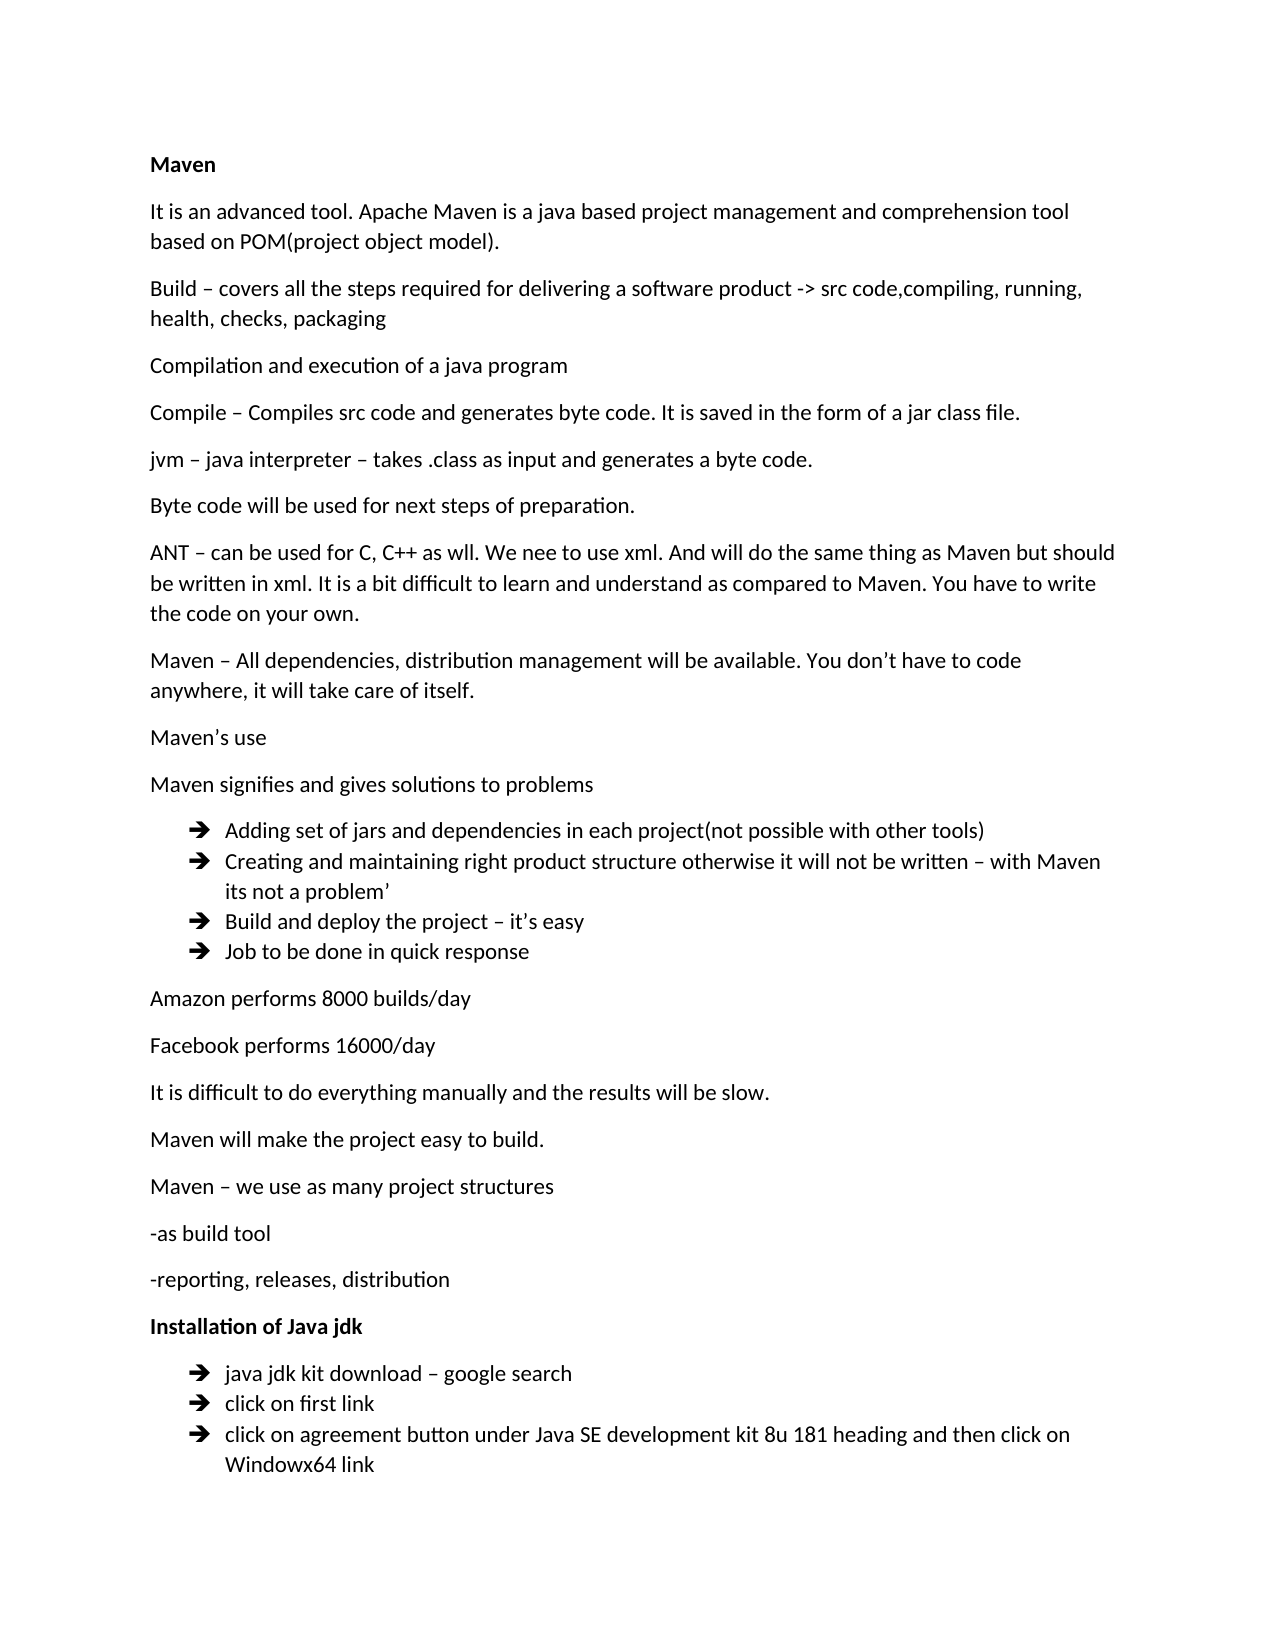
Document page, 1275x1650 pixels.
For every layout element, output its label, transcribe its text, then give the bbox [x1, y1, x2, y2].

list click on first link [187, 1389, 1125, 1418]
text Installation of Java jdk [150, 1312, 1125, 1341]
text It is an advanced tool. Apache Maven is a java based project management and comprehension tool based on POM(project object model). [150, 197, 1125, 255]
list Creating and maintaining right product structure otherwise it will not be written – with Maven its not a problem’ [187, 847, 1125, 905]
text Build – covers all the steps required for delivering a software product -> src code,compiling, running, health, checks, packaging [150, 274, 1125, 332]
text Maven – All dependencies, distribution management will be available. You don’t have to code anywhere, it will take care of itself. [150, 646, 1125, 704]
text Compile – Compiles src code and generates byte code. It is saved in the form of a jar class file. [150, 398, 1125, 426]
text -as build tool [150, 1219, 1125, 1247]
text Maven’s use [150, 723, 1125, 751]
list java jdk kit download – google search [187, 1359, 1125, 1387]
text ANT – can be used for C, C++ as wll. We nee to use xml. And will do the same thing as Maven but should be written in xml. It is a bit difficult to learn and understand as compared to Maven. You have to write the code on your own. [150, 538, 1125, 627]
text Maven signifies and gives solutions to problems [150, 770, 1125, 798]
text It is difficult to do everything manually and the results will be slow. [150, 1078, 1125, 1106]
list Adding set of jars and dependencies in each project(not possible with other tools) [187, 817, 1125, 845]
list Build and deploy the project – it’s easy [187, 907, 1125, 935]
list Job to be done in quick response [187, 937, 1125, 966]
text Maven [150, 150, 1125, 178]
list click on agreement button under Java SE development kit 8u 181 heading and then click on Windowx64 link [187, 1420, 1125, 1478]
text Maven will make the project easy to build. [150, 1125, 1125, 1153]
text -reporting, releases, distribution [150, 1266, 1125, 1294]
text Amazon performs 8000 builds/day [150, 984, 1125, 1012]
text Facebook performs 16000/day [150, 1031, 1125, 1059]
text jvm – java interpreter – takes .class as input and generates a byte code. [150, 445, 1125, 473]
text Byte code will be used for next steps of preparation. [150, 492, 1125, 520]
text Compilation and execution of a java program [150, 351, 1125, 379]
text Maven – we use as many project structures [150, 1172, 1125, 1200]
